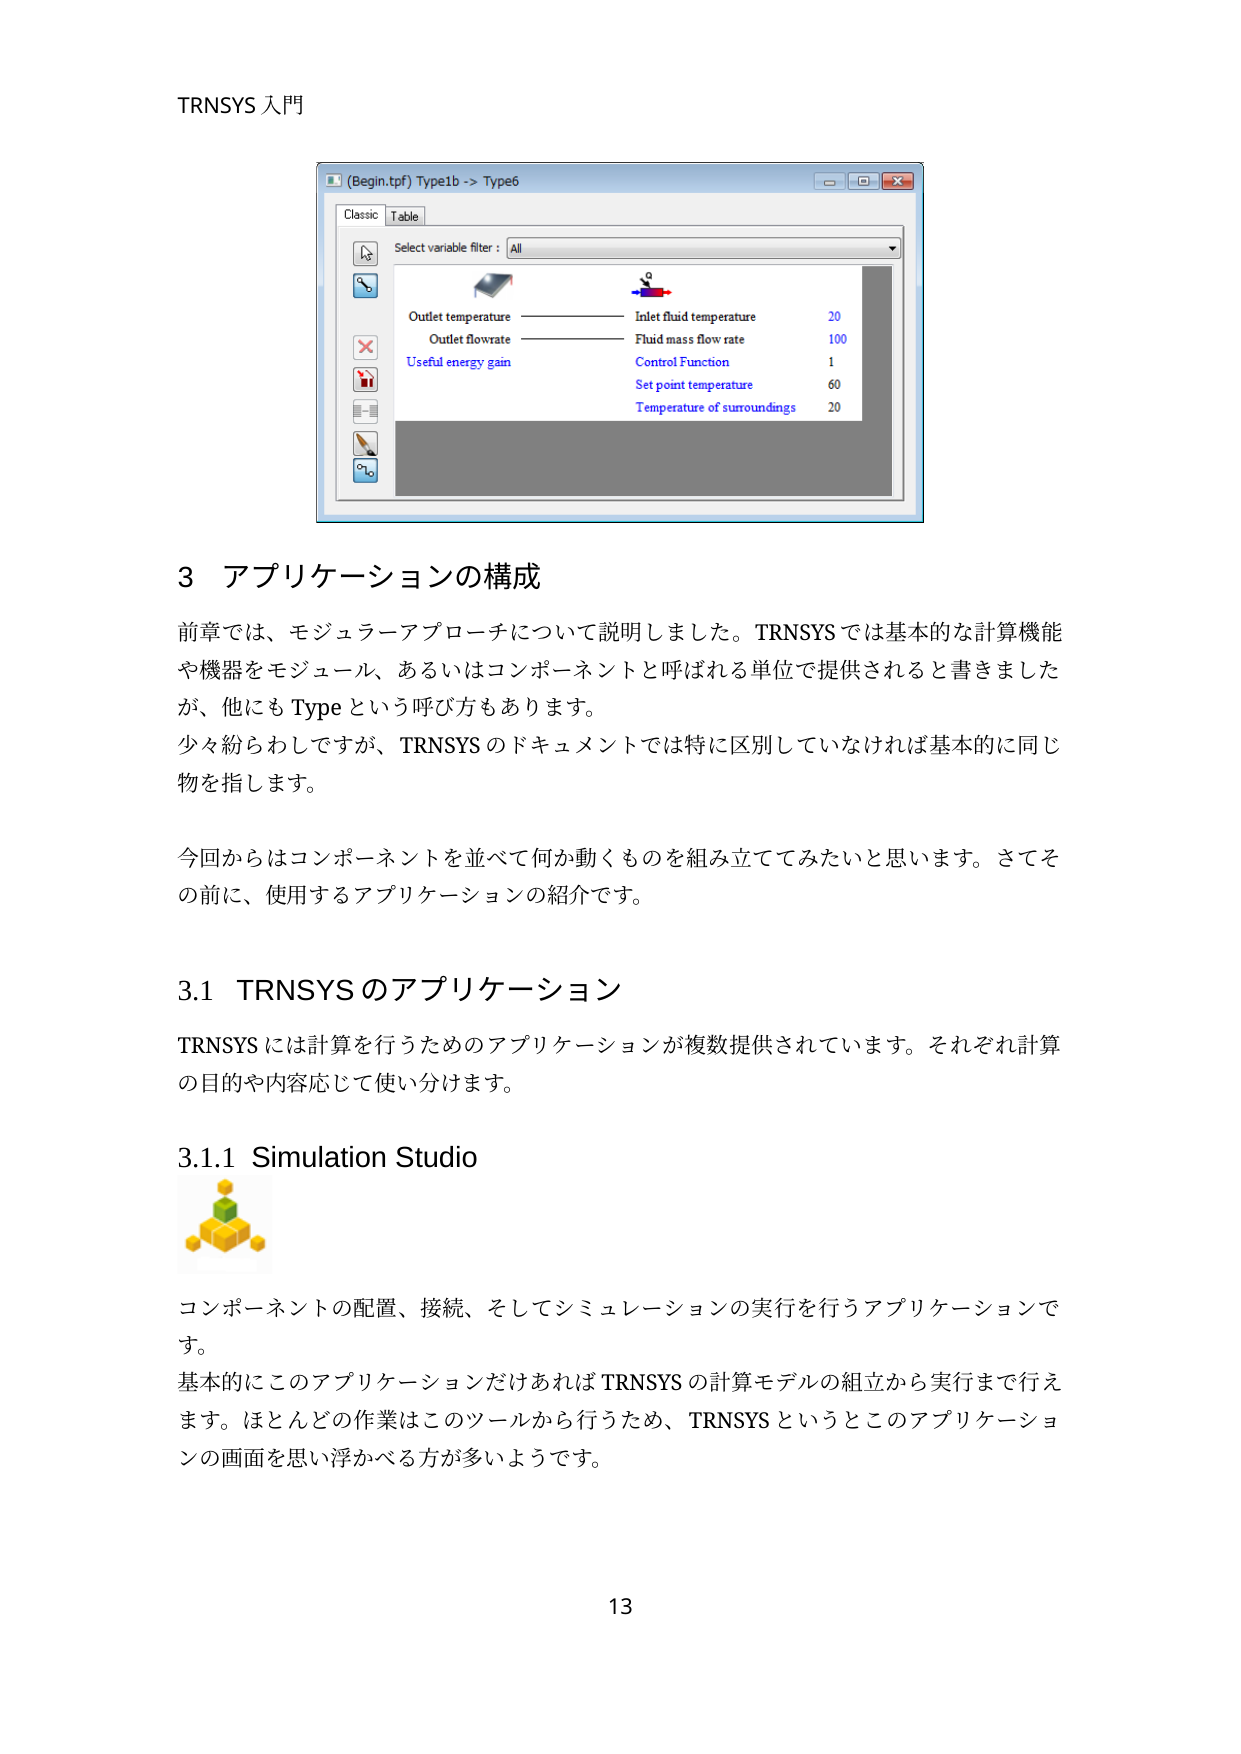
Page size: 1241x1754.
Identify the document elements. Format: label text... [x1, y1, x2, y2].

text TRNSYSのアプリケーション [177, 950, 1063, 1025]
subtitle アプリケーションの構成 [177, 538, 1063, 613]
picture [177, 1175, 273, 1274]
text 今回からはコンポーネントを並べて何か動くものを組み立ててみたいと思います。さてその前に、使用するアプリケーションの紹介です。 [177, 838, 1063, 913]
picture [316, 162, 924, 523]
text 少々紛らわしですが、TRNSYSのドキュメントでは特に区別していなければ基本的に同じ物を指します。 [177, 725, 1063, 800]
text 基本的にこのアプリケーションだけあればTRNSYSの計算モデルの組立から実行まで行えます。ほとんどの作業はこのツールから行うため、TRNSYSというとこのアプリケーションの画面を思い浮かべる方が多いようです。 [177, 1363, 1063, 1475]
text TRNSYSには計算を行うためのアプリケーションが複数提供されています。それぞれ計算の目的や内容応じて使い分けます。 [177, 1025, 1063, 1100]
text Simulation Studio [177, 1138, 1063, 1175]
text コンポーネントの配置、接続、そしてシミュレーションの実行を行うアプリケーションです。 [177, 1288, 1063, 1363]
text 前章では、モジュラーアプローチについて説明しました。TRNSYSでは基本的な計算機能や機器をモジュール、あるいはコンポーネントと呼ばれる単位で提供されると書きましたが、他にもTypeという呼び方もあります。 [177, 613, 1063, 725]
